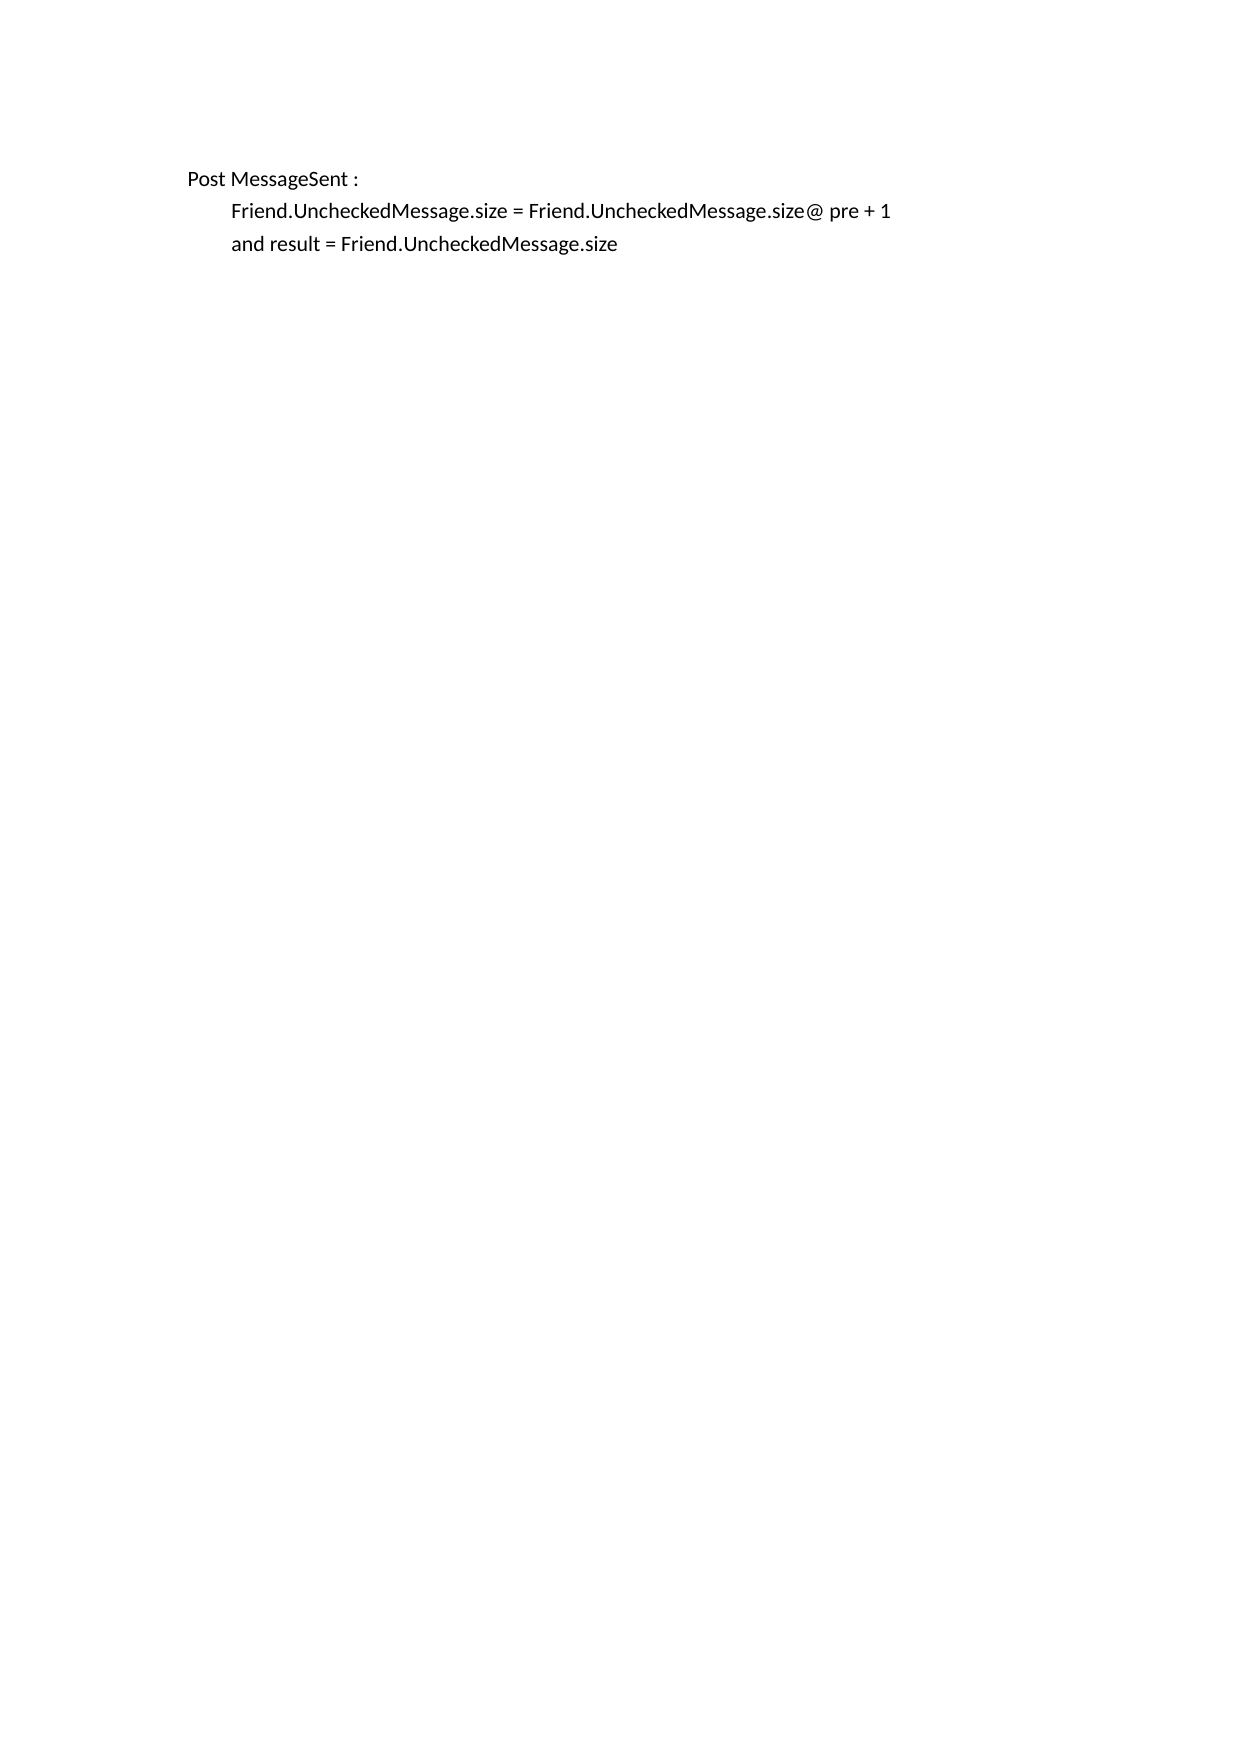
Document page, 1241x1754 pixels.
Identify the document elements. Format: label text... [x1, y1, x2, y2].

text Friend.UncheckedMessage.size = Friend.UncheckedMessage.size@ pre + 1 [187, 194, 1053, 227]
text and result = Friend.UncheckedMessage.size [187, 227, 1053, 259]
text Post MessageSent : [187, 162, 1053, 194]
